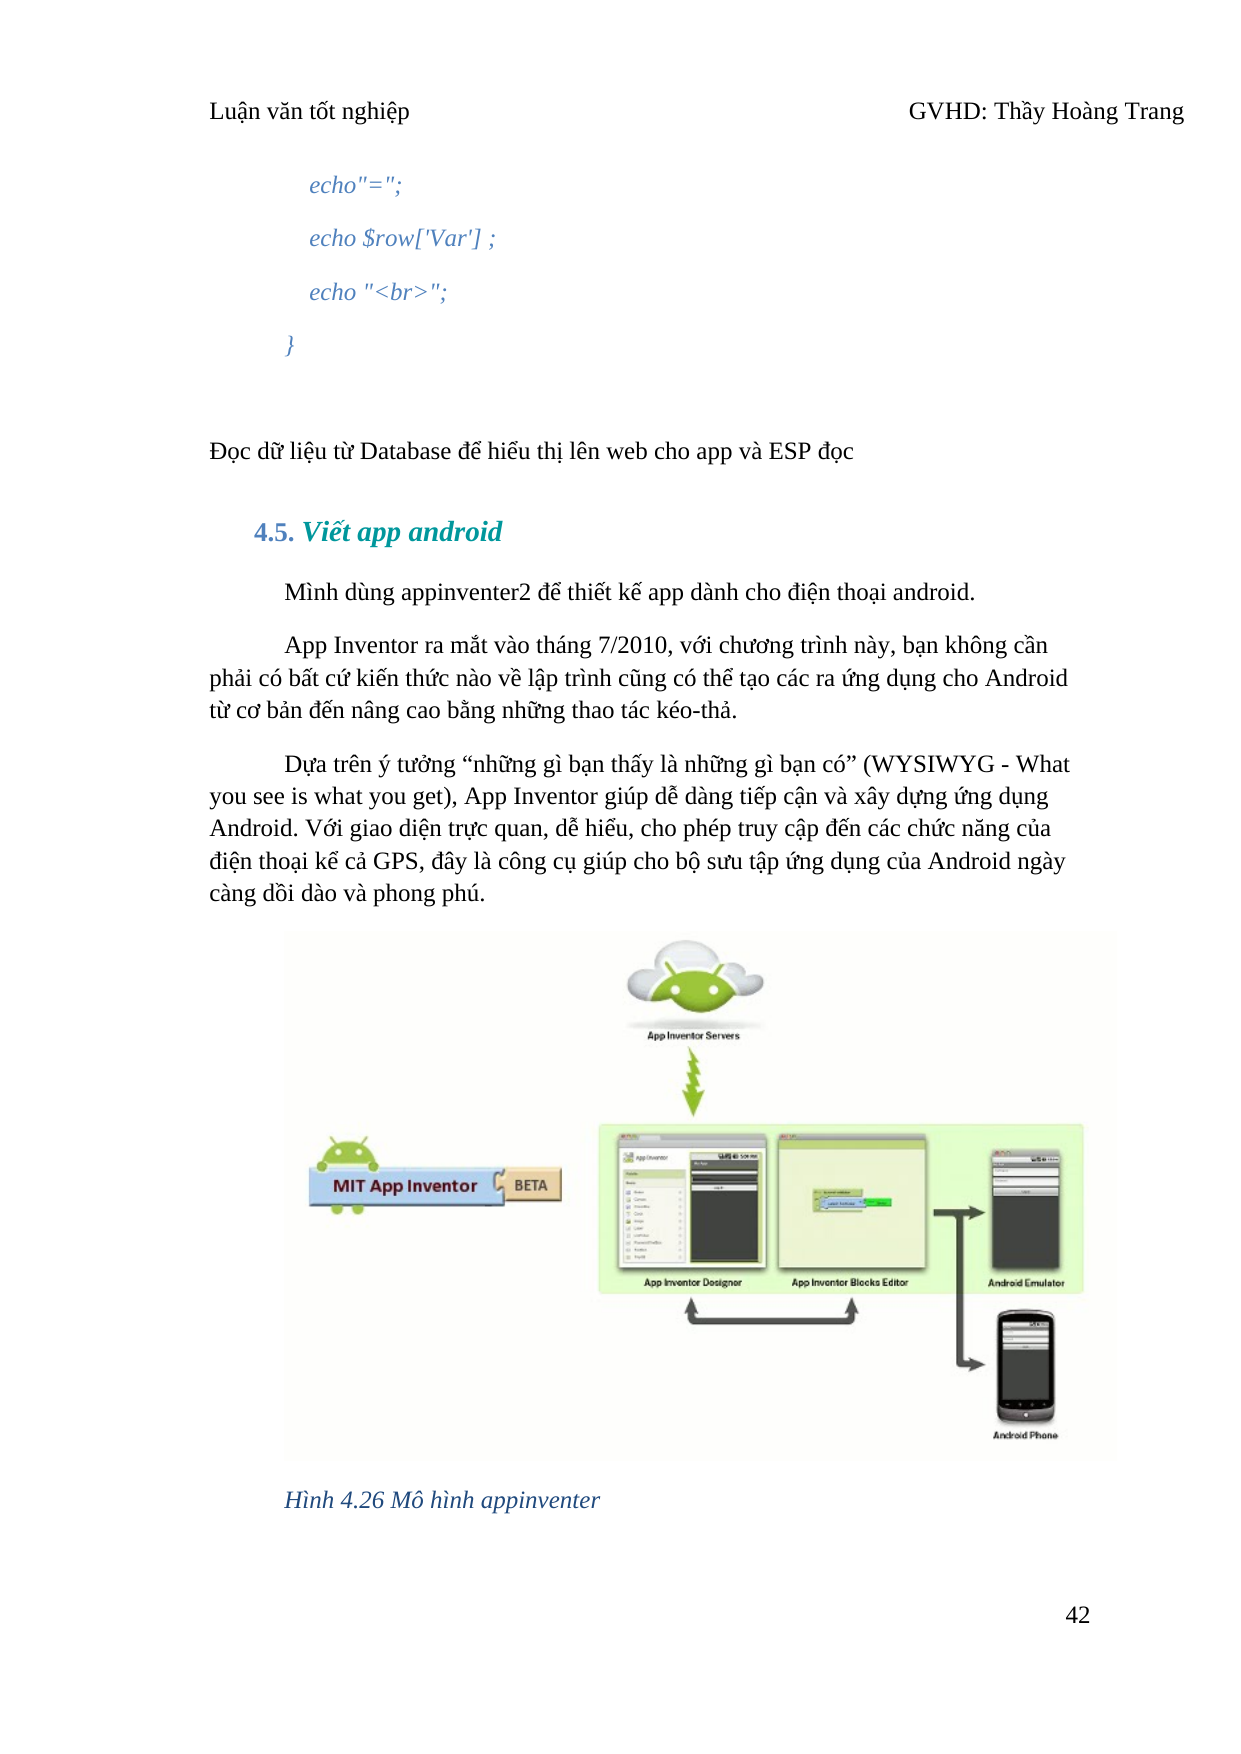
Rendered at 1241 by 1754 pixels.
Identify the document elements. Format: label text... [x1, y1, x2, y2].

picture [284, 931, 1118, 1461]
text App Inventor ra mắt vào tháng 7/2010, với chương trình này, bạn không cần phải có bất cứ kiến thức nào về lập trình cũng có thể tạo các ra ứng dụng cho Android từ cơ bản đến nâng cao bằng những thao tác kéo-thả. [209, 631, 1090, 724]
text Dựa trên ý tưởng “những gì bạn thấy là những gì bạn có” (WYSIWYG - What you see is what you get), App Inventor giúp dễ dàng tiếp cận và xây dựng ứng dụng Android. Với giao diện trực quan, dễ hiểu, cho phép truy cập đến các chức năng của điện thoại kể cả GPS, đây là công cụ giúp cho bộ sưu tập ứng dụng của Android ngày càng dồi dào và phong phú. [209, 749, 1090, 907]
text echo $row['Var'] ; [209, 223, 1090, 252]
text echo"="; [209, 170, 1090, 199]
text Đọc dữ liệu từ Database để hiểu thị lên web cho app và ESP đọc [209, 436, 1090, 465]
text Mình dùng appinventer2 để thiết kế app dành cho điện thoại android. [209, 577, 1090, 606]
subtitle Viết app android [254, 514, 1090, 548]
text } [209, 330, 1090, 359]
text echo "<br>"; [209, 277, 1090, 305]
